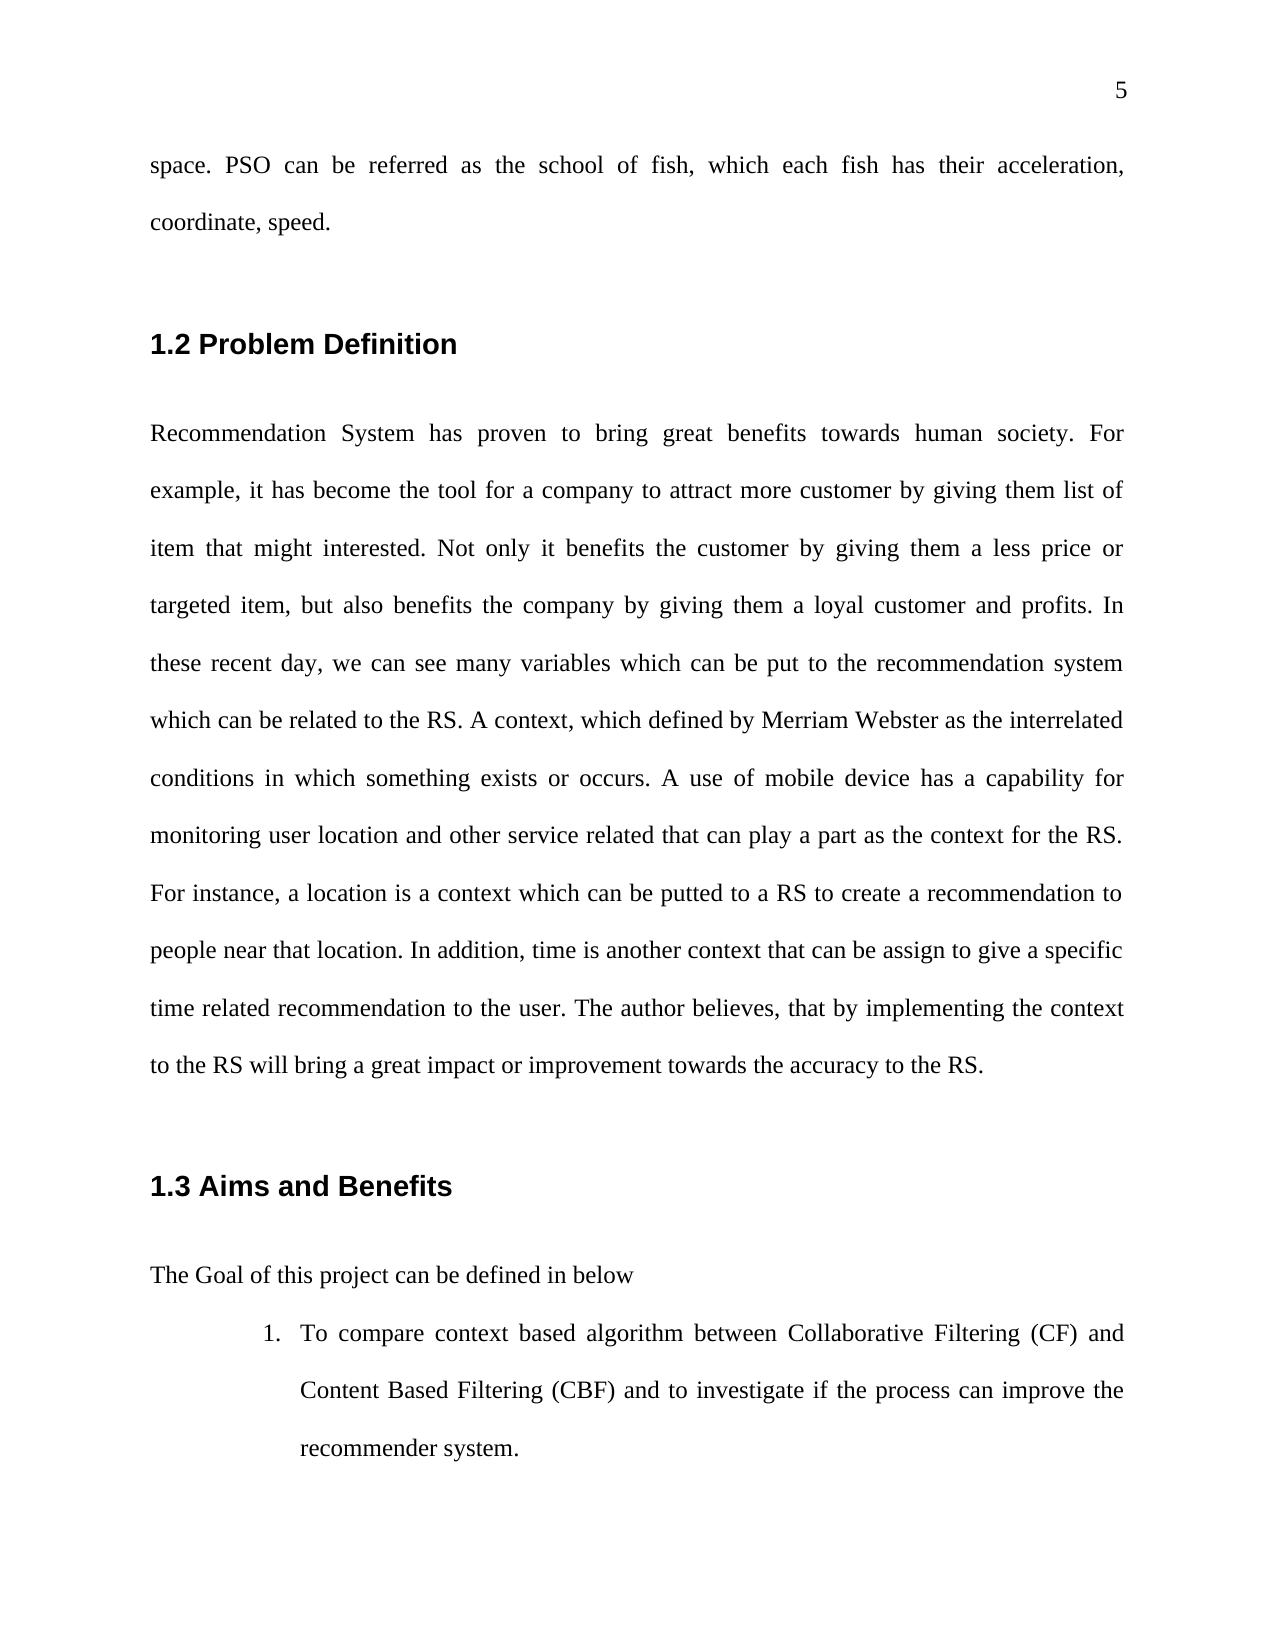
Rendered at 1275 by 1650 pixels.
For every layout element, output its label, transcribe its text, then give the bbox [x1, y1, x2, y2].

list To compare context based algorithm between Collaborative Filtering (CF) and Content Based Filtering (CBF) and to investigate if the process can improve the recommender system. [262, 1318, 1125, 1462]
text Recommendation System has proven to bring great benefits towards human society. For example, it has become the tool for a company to attract more customer by giving them list of item that might interested. Not only it benefits the customer by giving them a less price or targeted item, but also benefits the company by giving them a loyal customer and profits. In these recent day, we can see many variables which can be put to the recommendation system which can be related to the RS. A context, which defined by Merriam Webster as the interrelated conditions in which something exists or occurs. A use of mobile device has a capability for monitoring user location and other service related that can play a part as the context for the RS. For instance, a location is a context which can be putted to a RS to create a recommendation to people near that location. In addition, time is another context that can be assign to give a specific time related recommendation to the user. The author believes, that by implementing the context to the RS will bring a great impact or improvement towards the accuracy to the RS. [150, 418, 1125, 1079]
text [150, 150, 1125, 236]
subtitle 1.3 Aims and Benefits [150, 1169, 1125, 1203]
text The Goal of this project can be defined in below [150, 1260, 1125, 1289]
subtitle 1.2 Problem Definition [150, 327, 1125, 360]
